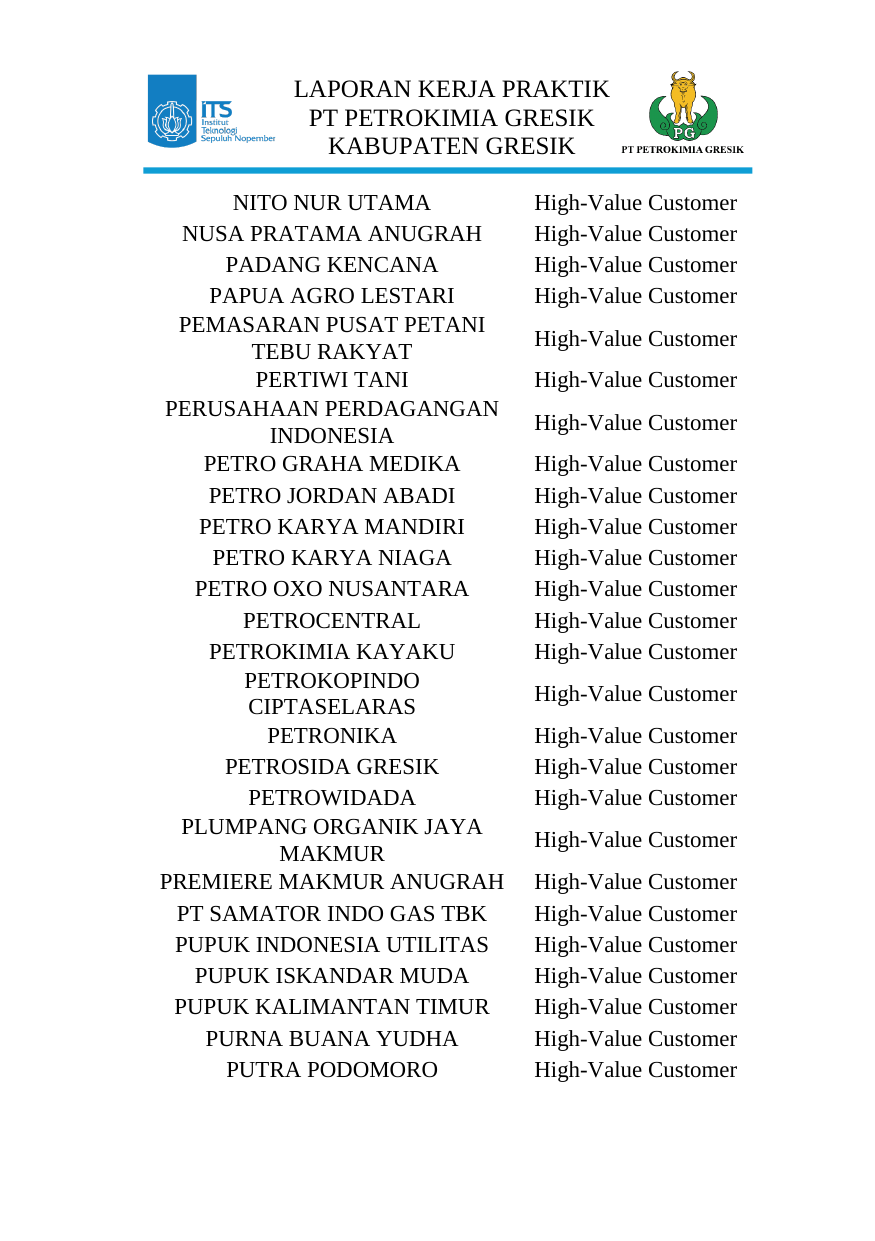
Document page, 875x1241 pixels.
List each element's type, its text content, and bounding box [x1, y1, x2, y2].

table_cell High-Value Customer [516, 929, 755, 960]
table_cell PETROKOPINDO CIPTASELARAS [148, 667, 516, 719]
table_cell High-Value Customer [516, 636, 755, 667]
table_cell PADANG KENCANA [148, 249, 516, 280]
table_cell High-Value Customer [516, 897, 755, 928]
table_cell High-Value Customer [516, 1022, 755, 1053]
table_cell High-Value Customer [516, 186, 755, 218]
table_cell High-Value Customer [516, 448, 755, 479]
table_cell PERUSAHAAN PERDAGANGAN INDONESIA [148, 395, 516, 448]
table_cell High-Value Customer [516, 751, 755, 782]
table_cell High-Value Customer [516, 782, 755, 813]
table_cell PLUMPANG ORGANIK JAYA MAKMUR [148, 813, 516, 866]
table_cell PUTRA PODOMORO [148, 1054, 516, 1085]
table_cell PUPUK INDONESIA UTILITAS [148, 929, 516, 960]
table_cell PT SAMATOR INDO GAS TBK [148, 897, 516, 928]
table_cell High-Value Customer [516, 364, 755, 395]
table_cell High-Value Customer [516, 573, 755, 604]
table_cell High-Value Customer [516, 991, 755, 1022]
table_cell PAPUA AGRO LESTARI [148, 280, 516, 311]
table_cell PETROWIDADA [148, 782, 516, 813]
picture [147, 74, 276, 148]
table_cell High-Value Customer [516, 960, 755, 991]
table_cell PETROKIMIA KAYAKU [148, 636, 516, 667]
table_cell PUPUK ISKANDAR MUDA [148, 960, 516, 991]
table_cell PETRO GRAHA MEDIKA [148, 448, 516, 479]
table_cell High-Value Customer [516, 311, 755, 364]
table_cell High-Value Customer [516, 511, 755, 542]
table_cell PETRO JORDAN ABADI [148, 479, 516, 511]
table_cell PETRO OXO NUSANTARA [148, 573, 516, 604]
table_cell High-Value Customer [516, 813, 755, 866]
table_cell High-Value Customer [516, 249, 755, 280]
table_cell High-Value Customer [516, 542, 755, 573]
table_cell High-Value Customer [516, 1054, 755, 1085]
table_cell PEMASARAN PUSAT PETANI TEBU RAKYAT [148, 311, 516, 364]
table_cell High-Value Customer [516, 395, 755, 448]
table_cell High-Value Customer [516, 866, 755, 897]
table_cell NITO NUR UTAMA [148, 186, 516, 218]
table_cell PETROCENTRAL [148, 604, 516, 636]
table_cell PERTIWI TANI [148, 364, 516, 395]
table_cell PREMIERE MAKMUR ANUGRAH [148, 866, 516, 897]
table_cell PURNA BUANA YUDHA [148, 1022, 516, 1053]
table_cell PUPUK KALIMANTAN TIMUR [148, 991, 516, 1022]
table_cell PETRONIKA [148, 720, 516, 751]
table_cell High-Value Customer [516, 604, 755, 636]
table_cell High-Value Customer [516, 280, 755, 311]
table_cell NUSA PRATAMA ANUGRAH [148, 218, 516, 249]
table_cell PETRO KARYA MANDIRI [148, 511, 516, 542]
table_cell High-Value Customer [516, 667, 755, 719]
table_cell High-Value Customer [516, 720, 755, 751]
table_cell High-Value Customer [516, 218, 755, 249]
table_cell PETRO KARYA NIAGA [148, 542, 516, 573]
picture [612, 67, 753, 158]
table_cell High-Value Customer [516, 479, 755, 511]
table_cell PETROSIDA GRESIK [148, 751, 516, 782]
